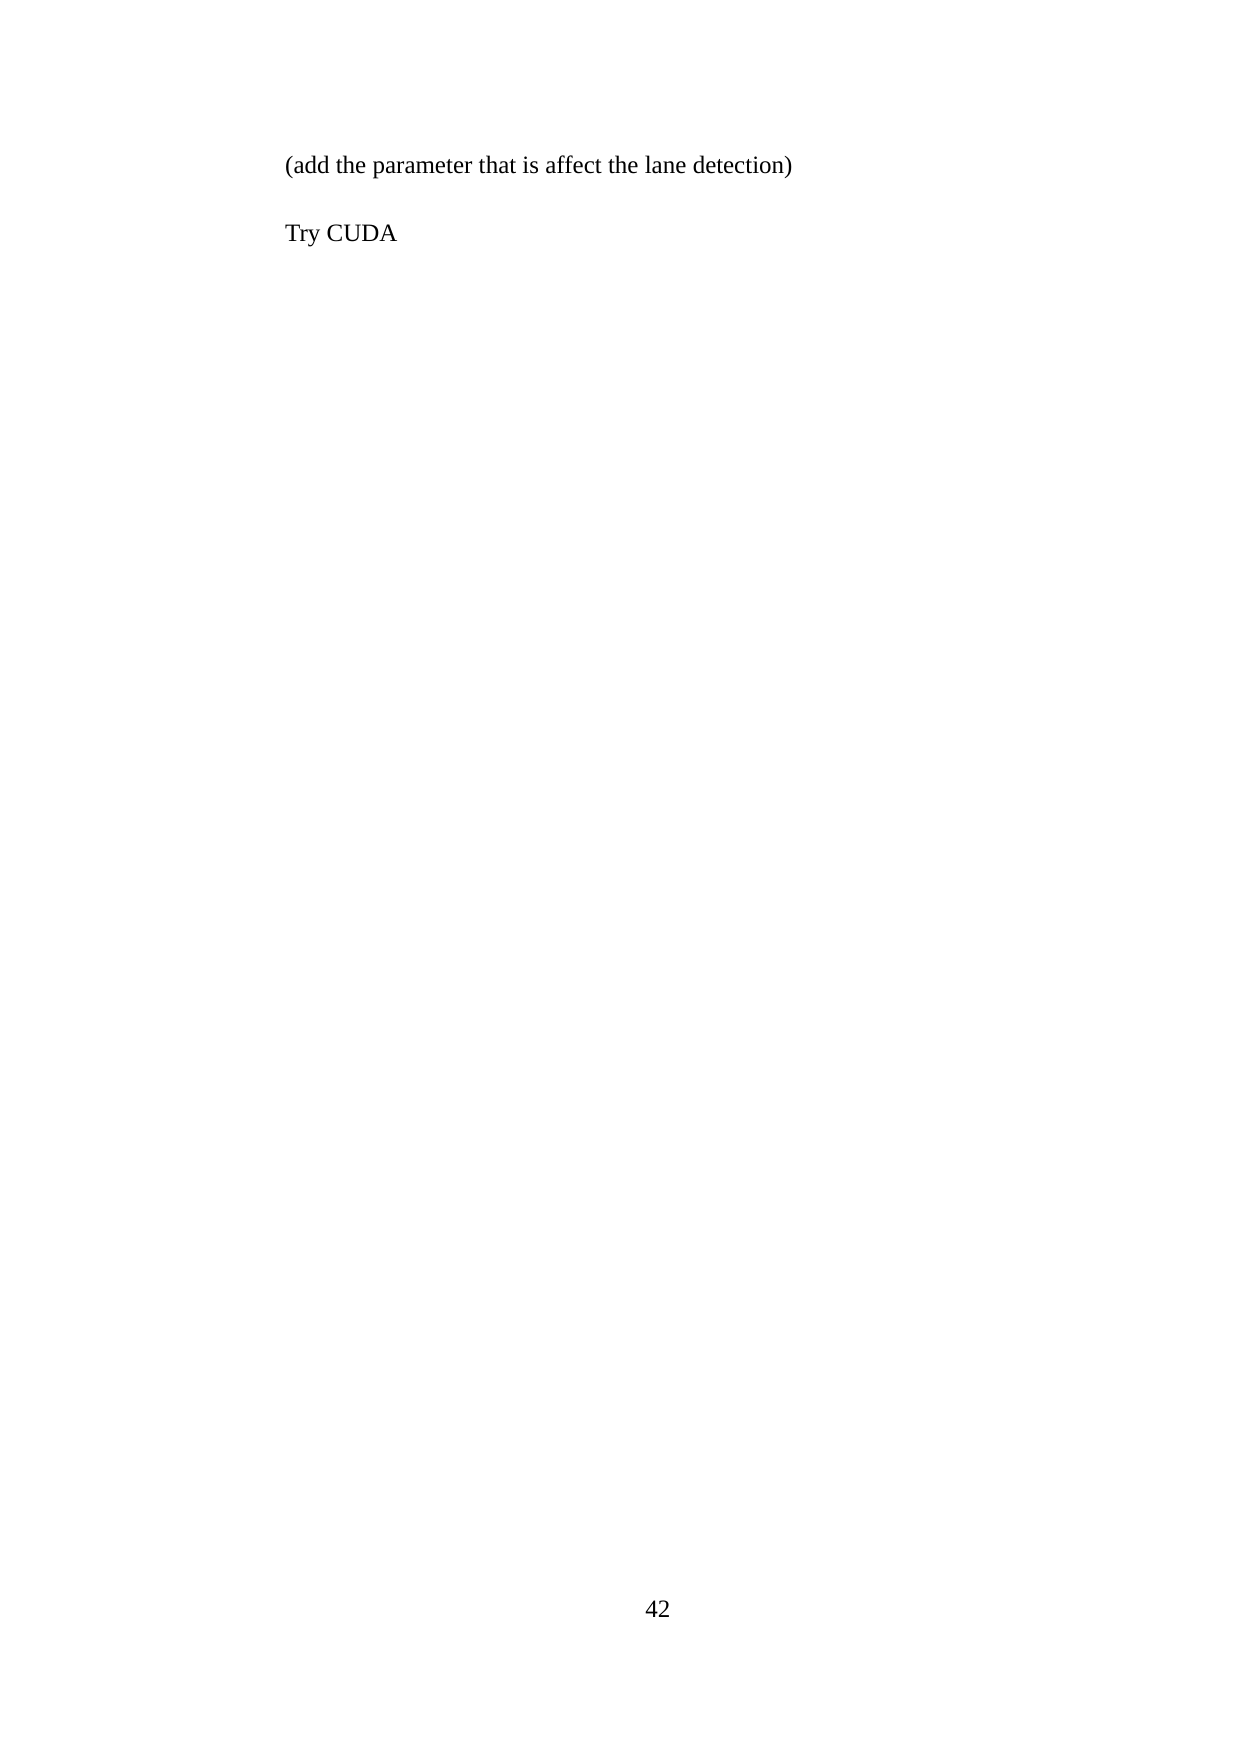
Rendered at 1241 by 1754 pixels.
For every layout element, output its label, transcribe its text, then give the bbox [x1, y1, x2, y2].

text Try CUDA [210, 218, 1090, 247]
text (add the parameter that is affect the lane detection) [210, 150, 1090, 179]
